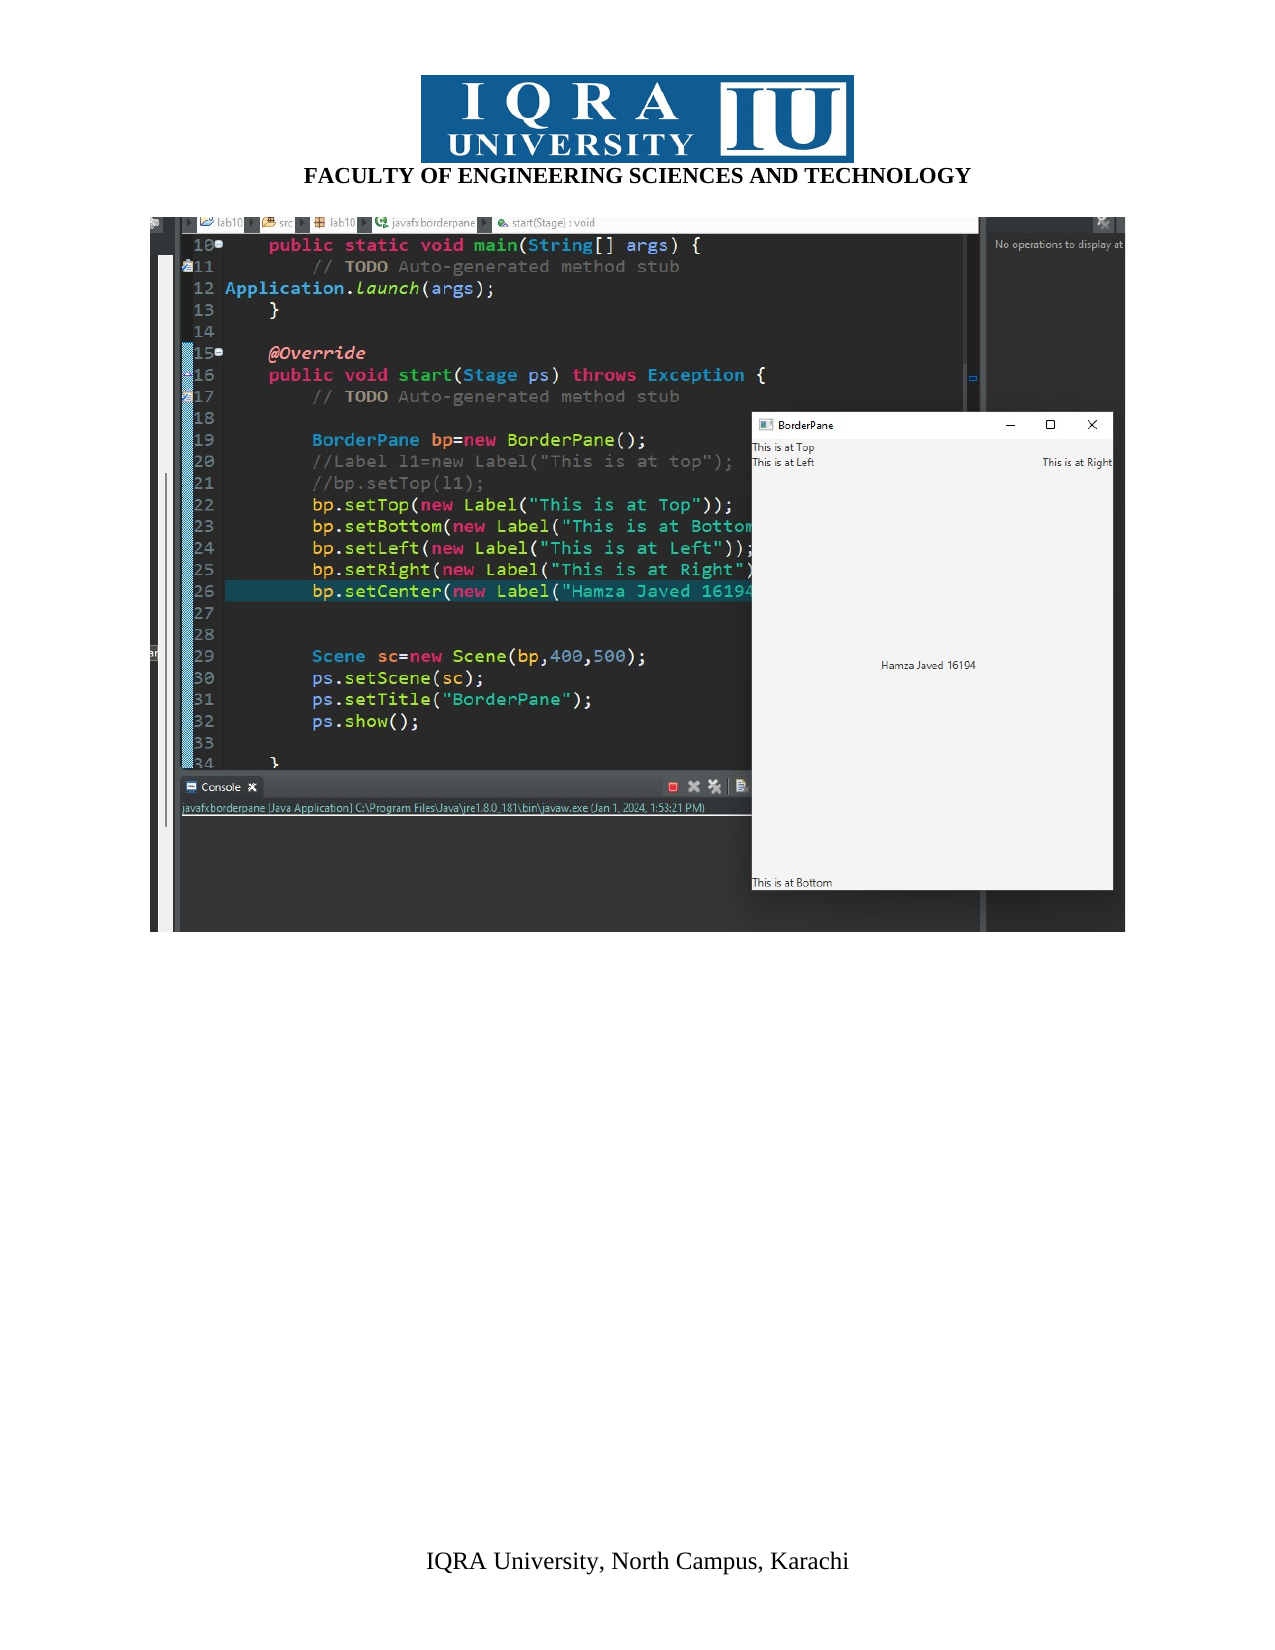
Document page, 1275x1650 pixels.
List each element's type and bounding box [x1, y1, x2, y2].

picture [421, 75, 854, 163]
picture [150, 217, 1125, 932]
